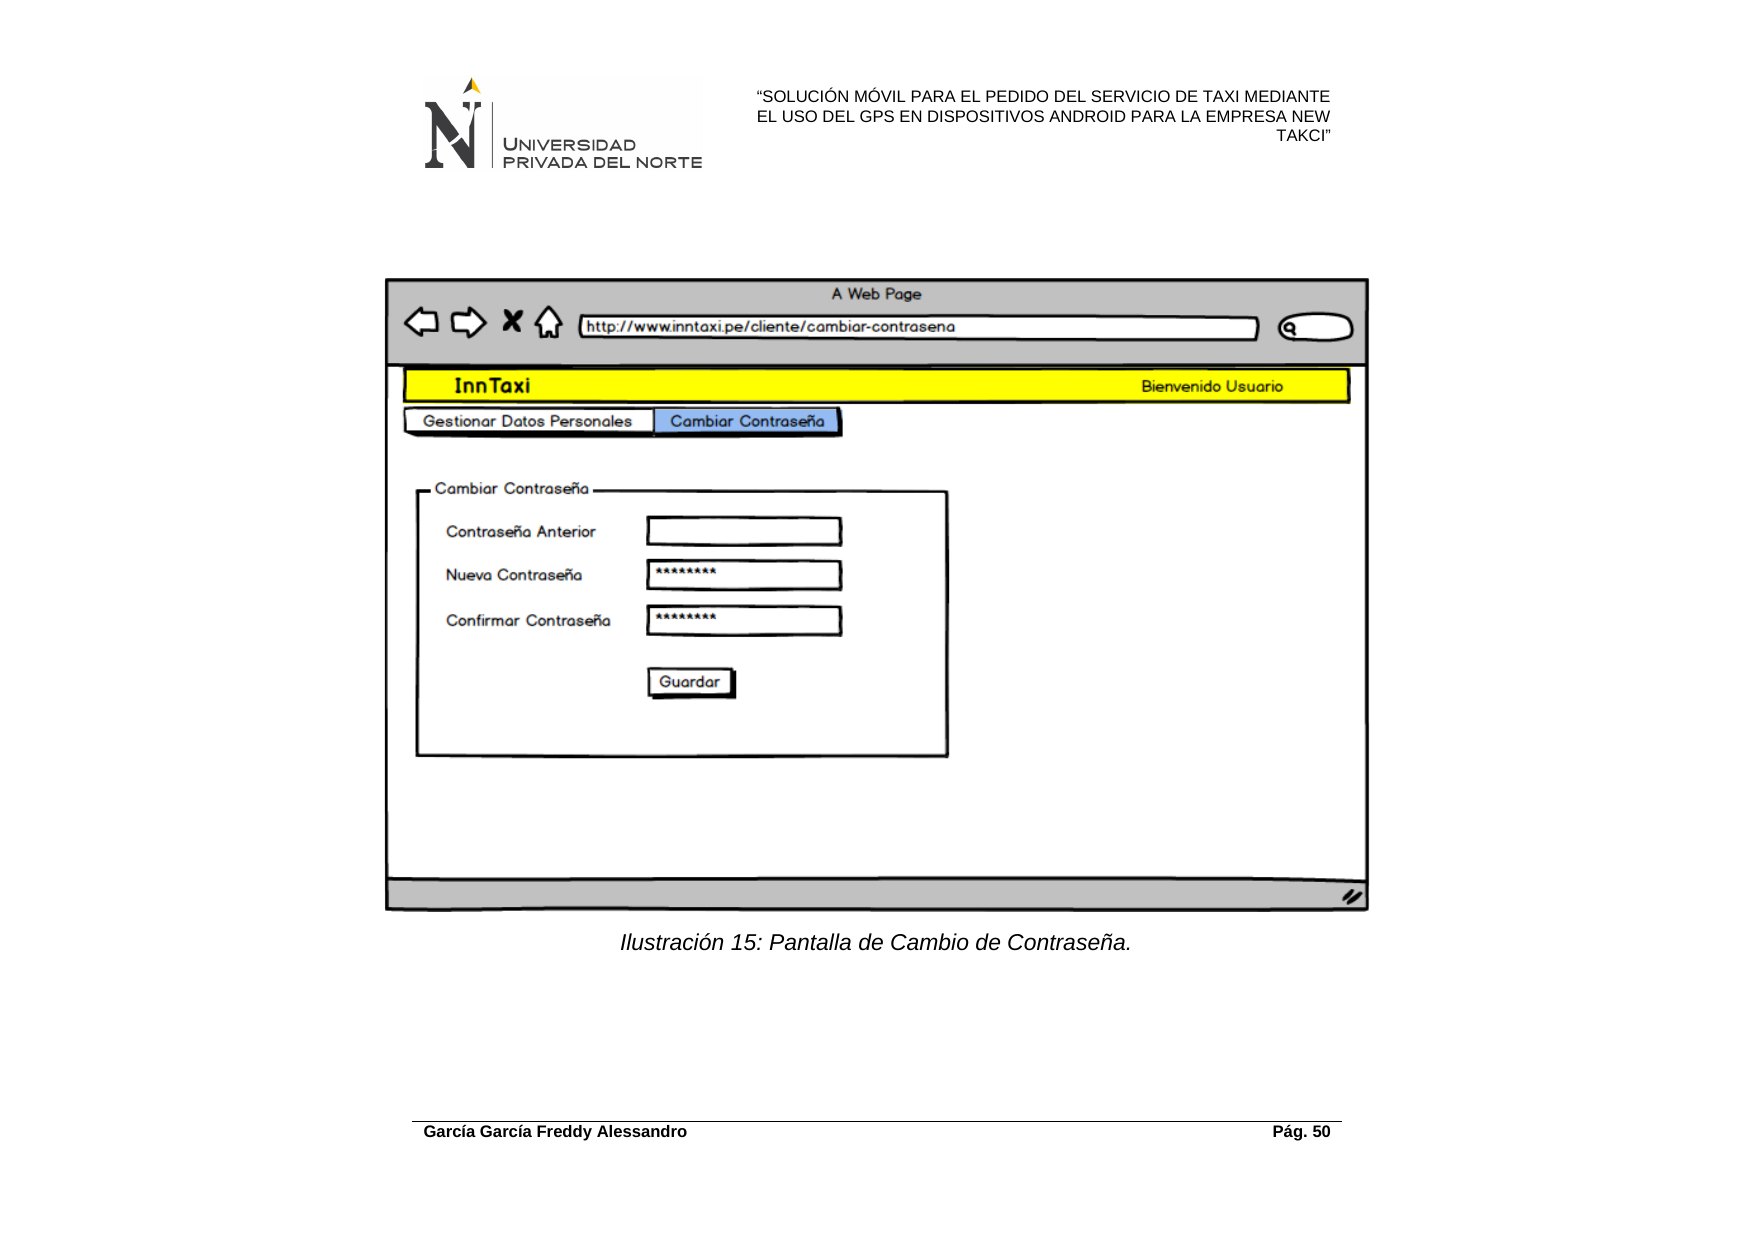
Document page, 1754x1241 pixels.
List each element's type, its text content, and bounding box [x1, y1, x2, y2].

picture [384, 278, 1370, 912]
picture [423, 75, 704, 171]
text Ilustración 15: Pantalla de Cambio de Contraseña. [177, 929, 1577, 956]
